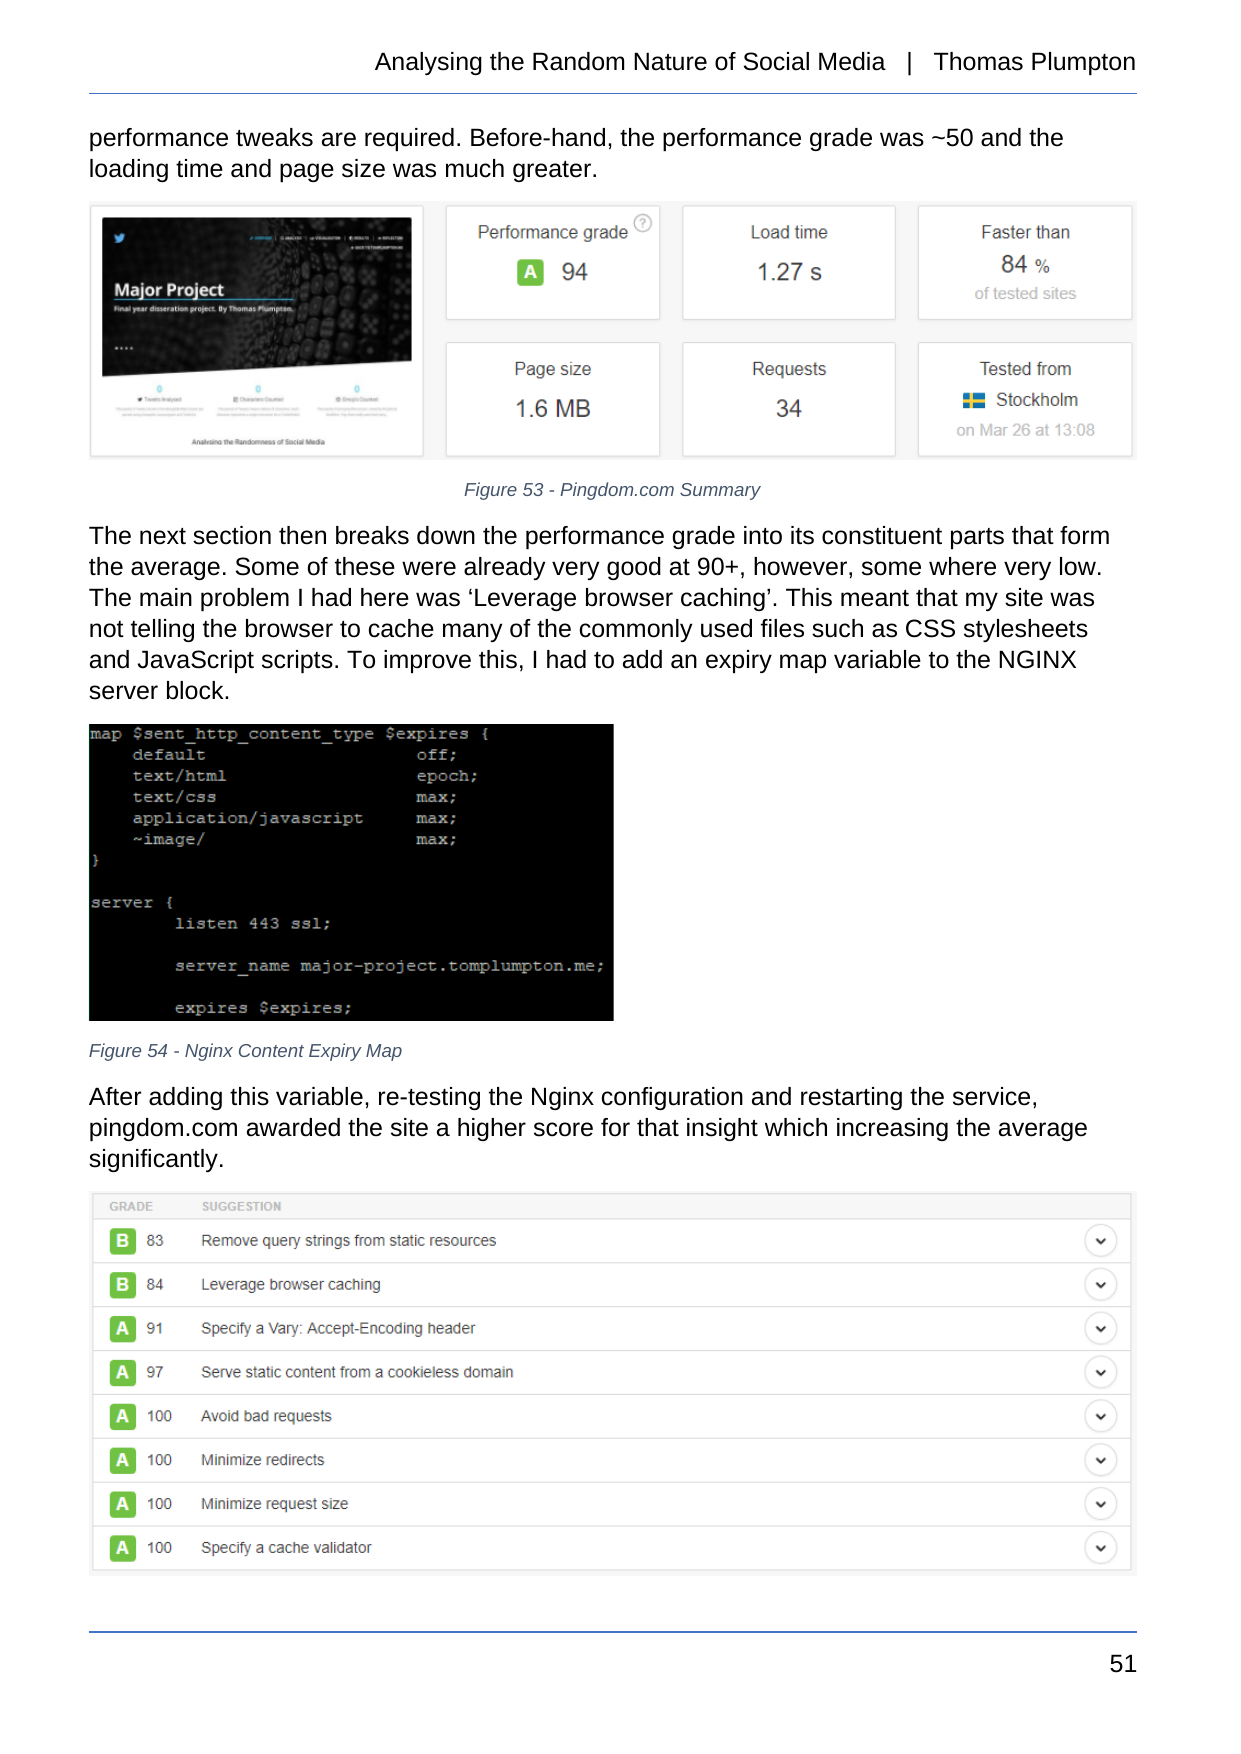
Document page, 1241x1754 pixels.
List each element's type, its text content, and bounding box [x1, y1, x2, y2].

picture [88, 201, 1137, 460]
text After adding this variable, re-testing the Nginx configuration and restarting the service, pingdom.com awarded the site a higher score for that insight which increasing the average significantly. [89, 1082, 1137, 1173]
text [89, 122, 1137, 182]
picture [88, 724, 614, 1021]
text The next section then breaks down the performance grade into its constituent parts that form the average. Some of these were already very good at 90+, however, some where very low. The main problem I had here was ‘Leverage browser caching’. This meant that my site was not telling the browser to cache many of the commonly used files such as CSS stylesheets and JavaScript scripts. To improve this, I had to add an expiry map variable to the NGINX server block. [89, 521, 1137, 705]
picture [88, 1191, 1137, 1576]
